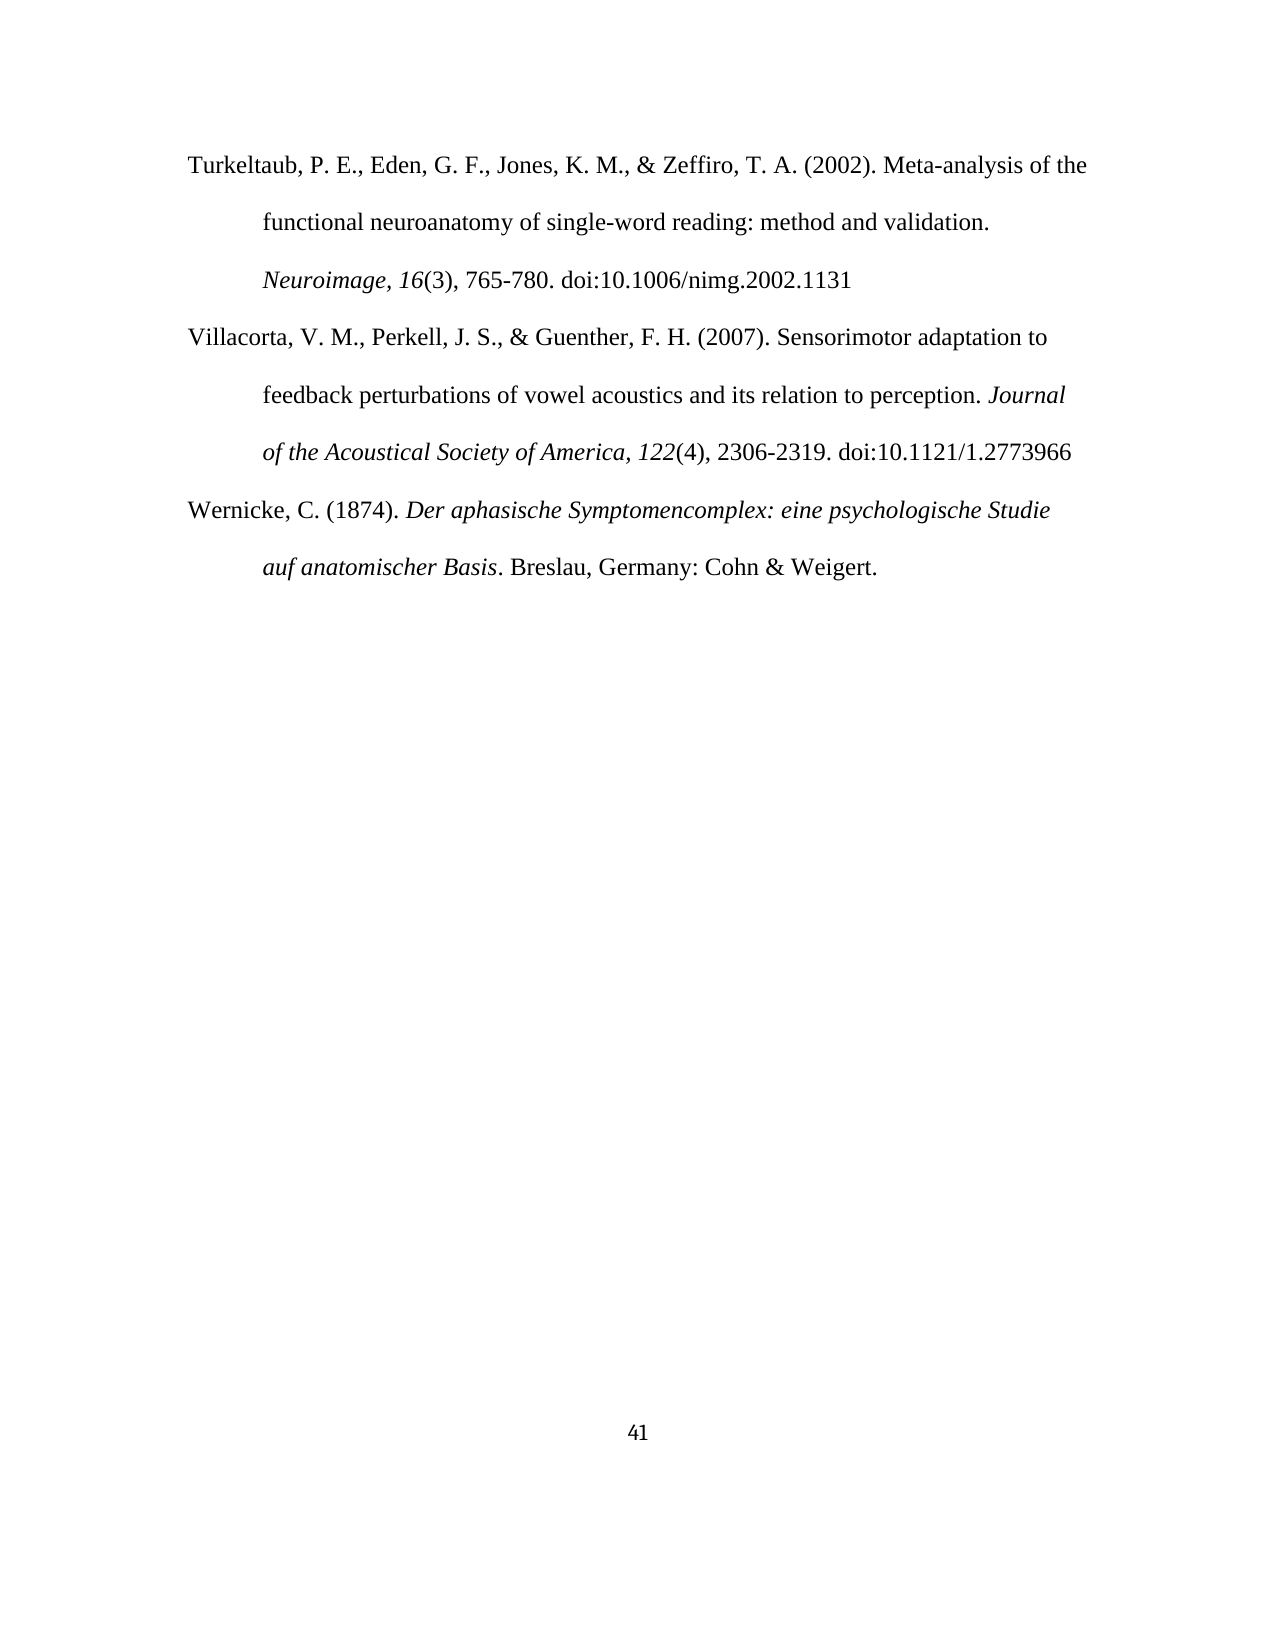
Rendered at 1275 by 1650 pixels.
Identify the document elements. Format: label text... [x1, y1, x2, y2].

text Wernicke, C. (1874). Der aphasische Symptomencomplex: eine psychologische Studie auf anatomischer Basis. Breslau, Germany: Cohn & Weigert. [187, 495, 1087, 581]
text Villacorta, V. M., Perkell, J. S., & Guenther, F. H. (2007). Sensorimotor adaptation to feedback perturbations of vowel acoustics and its relation to perception. Journal of the Acoustical Society of America, 122(4), 2306-2319. doi:10.1121/1.2773966 [187, 322, 1087, 466]
text Turkeltaub, P. E., Eden, G. F., Jones, K. M., & Zeffiro, T. A. (2002). Meta-analysis of the functional neuroanatomy of single-word reading: method and validation. Neuroimage, 16(3), 765-780. doi:10.1006/nimg.2002.1131 [187, 150, 1087, 294]
